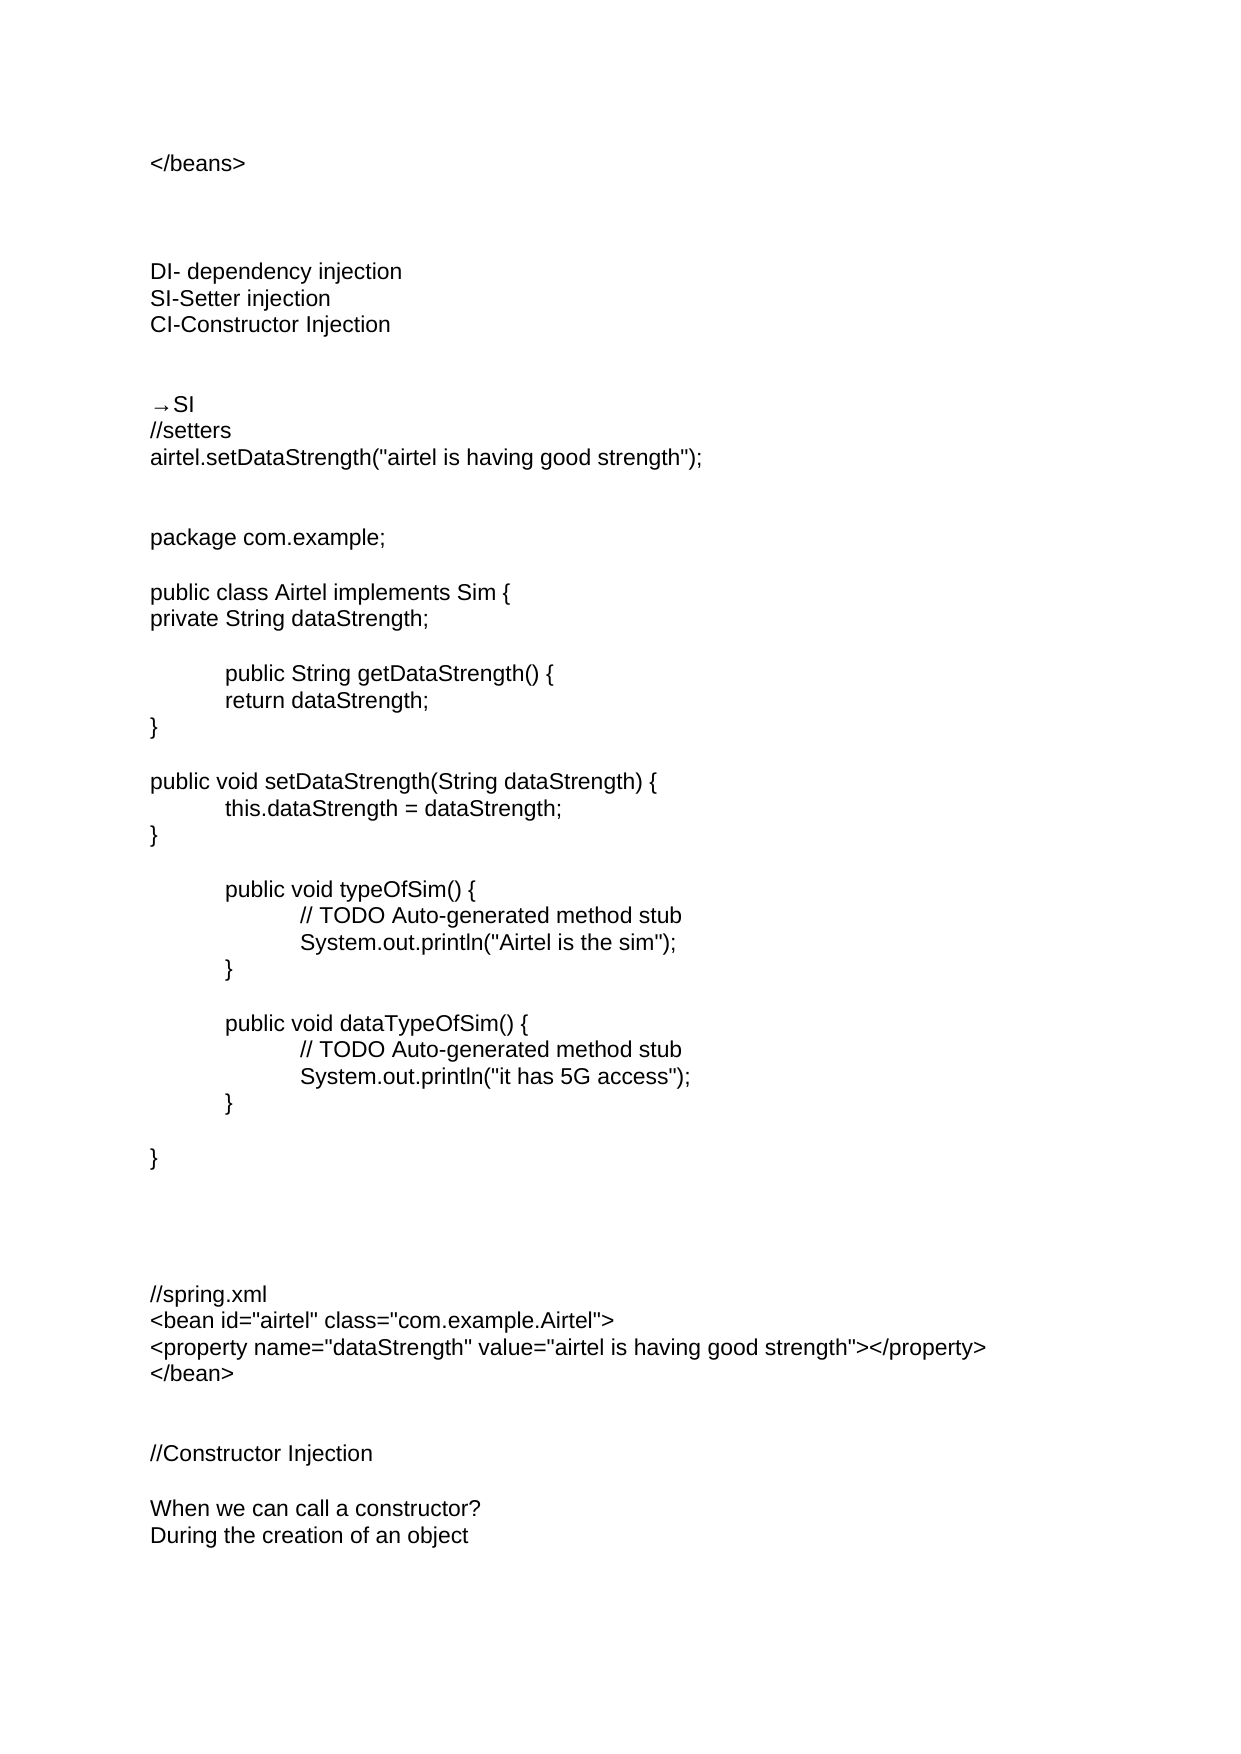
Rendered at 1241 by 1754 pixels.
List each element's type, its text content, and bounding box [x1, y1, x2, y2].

text } [150, 1144, 1090, 1171]
text package com.example; [150, 524, 1090, 550]
text System.out.println("it has 5G access"); [150, 1063, 1090, 1089]
text </beans> [150, 150, 1090, 176]
text public void typeOfSim() { [150, 876, 1090, 902]
text When we can call a constructor? [150, 1495, 1090, 1522]
text //Constructor Injection [150, 1440, 1090, 1467]
text SI-Setter injection [150, 284, 1090, 311]
text During the creation of an object [150, 1522, 1090, 1548]
text //setters [150, 417, 1090, 444]
text this.dataStrength = dataStrength; [150, 794, 1090, 821]
text } [150, 955, 1090, 981]
text public class Airtel implements Sim { [150, 579, 1090, 605]
text DI- dependency injection [150, 258, 1090, 284]
text //spring.xml [150, 1281, 1090, 1307]
text } [150, 821, 1090, 847]
text public void dataTypeOfSim() { [150, 1010, 1090, 1036]
text // TODO Auto-generated method stub [150, 902, 1090, 929]
text CI-Constructor Injection [150, 311, 1090, 337]
text private String dataStrength; [150, 605, 1090, 632]
text <bean id="airtel" class="com.example.Airtel"> [150, 1307, 1090, 1334]
text // TODO Auto-generated method stub [150, 1036, 1090, 1063]
text →SI [150, 391, 1090, 417]
text <property name="dataStrength" value="airtel is having good strength"></property> [150, 1334, 1090, 1360]
text } [150, 713, 1090, 739]
text airtel.setDataStrength("airtel is having good strength"); [150, 444, 1090, 470]
text System.out.println("Airtel is the sim"); [150, 929, 1090, 955]
text public void setDataStrength(String dataStrength) { [150, 768, 1090, 794]
text </bean> [150, 1360, 1090, 1387]
text } [150, 1089, 1090, 1116]
text public String getDataStrength() { [150, 660, 1090, 687]
text return dataStrength; [150, 687, 1090, 713]
